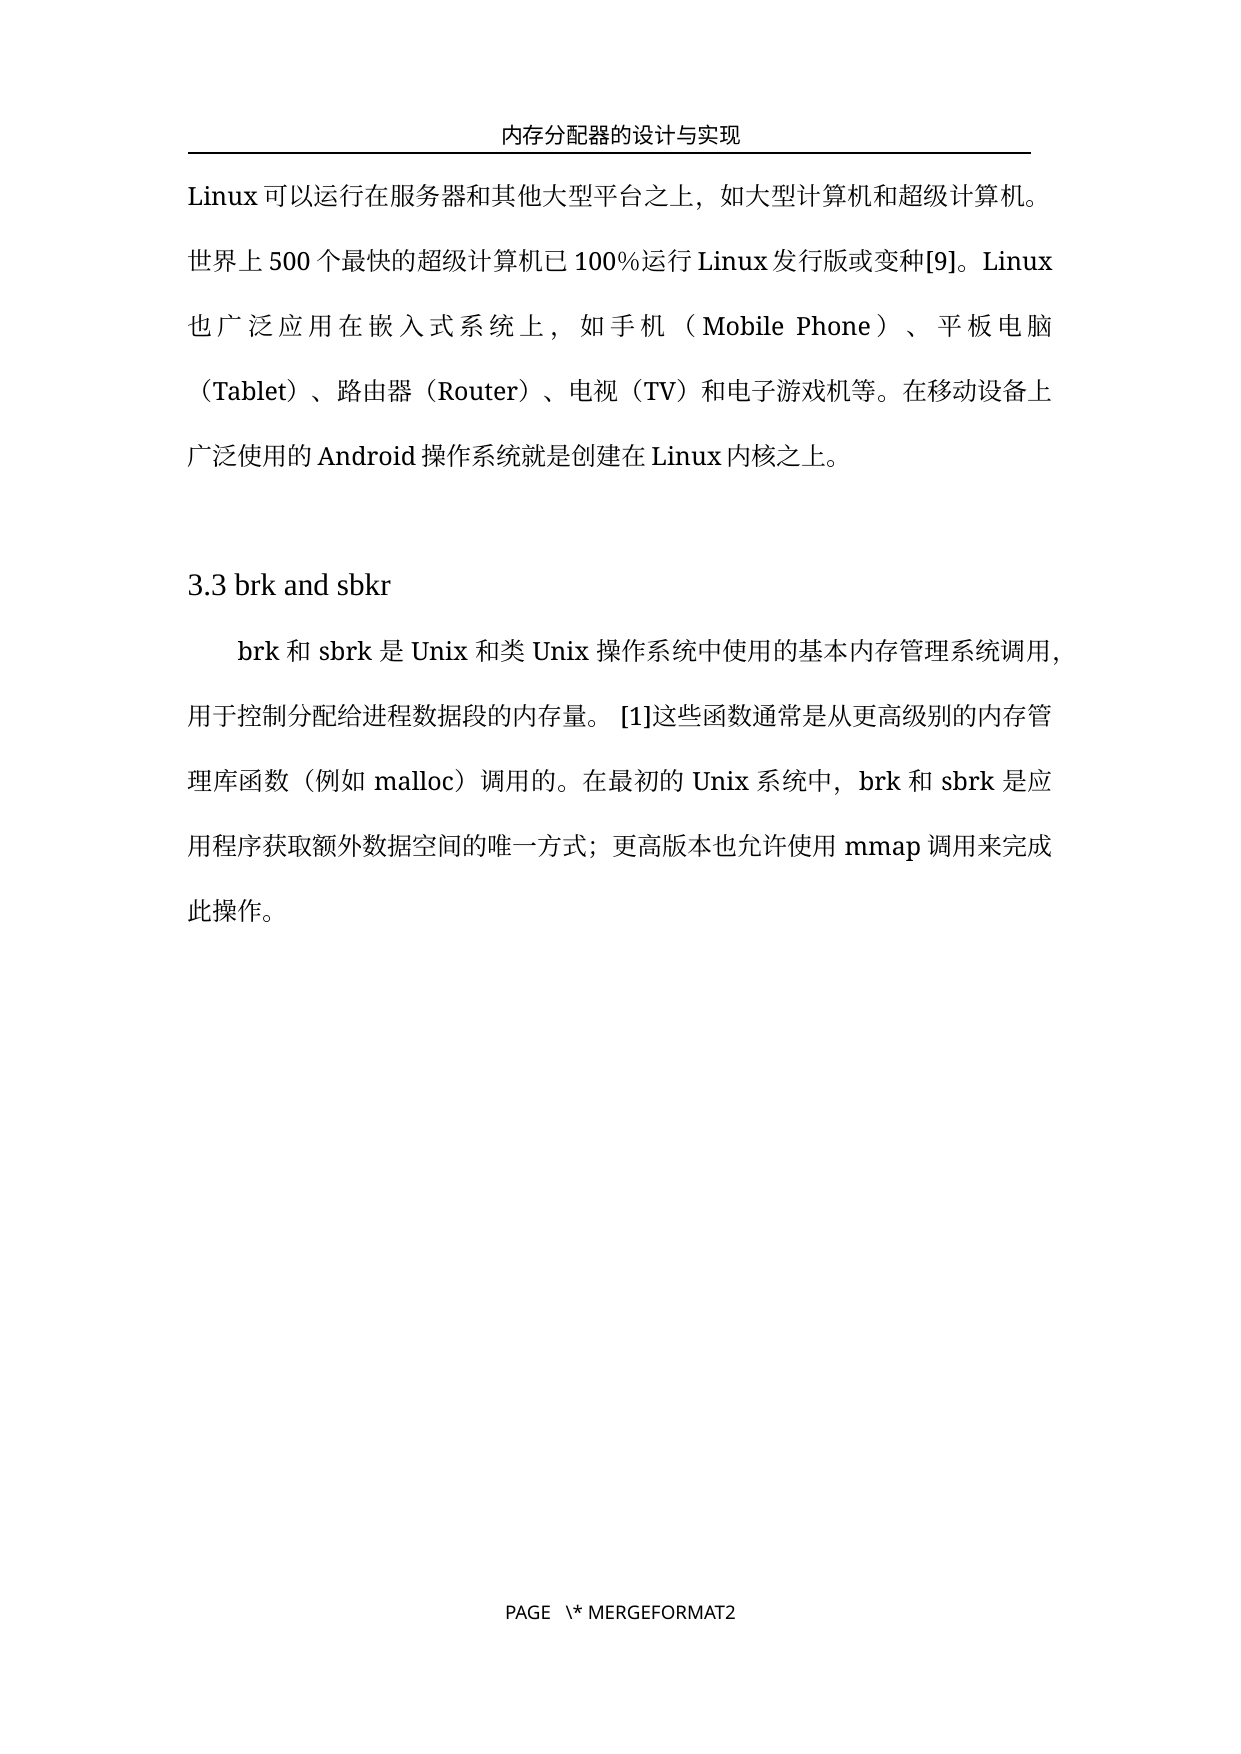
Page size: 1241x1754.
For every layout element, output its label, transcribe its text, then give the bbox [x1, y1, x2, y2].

text brk 和 sbrk 是 Unix 和类 Unix 操作系统中使用的基本内存管理系统调用，用于控制分配给进程数据段的内存量。 [1]这些函数通常是从更高级别的内存管理库函数（例如 malloc）调用的。在最初的 Unix 系统中，brk 和 sbrk 是应用程序获取额外数据空间的唯一方式；更高版本也允许使用 mmap 调用来完成此操作。 [187, 617, 1053, 942]
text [187, 162, 1053, 487]
subtitle 3.3 brk and sbkr [187, 552, 1053, 617]
